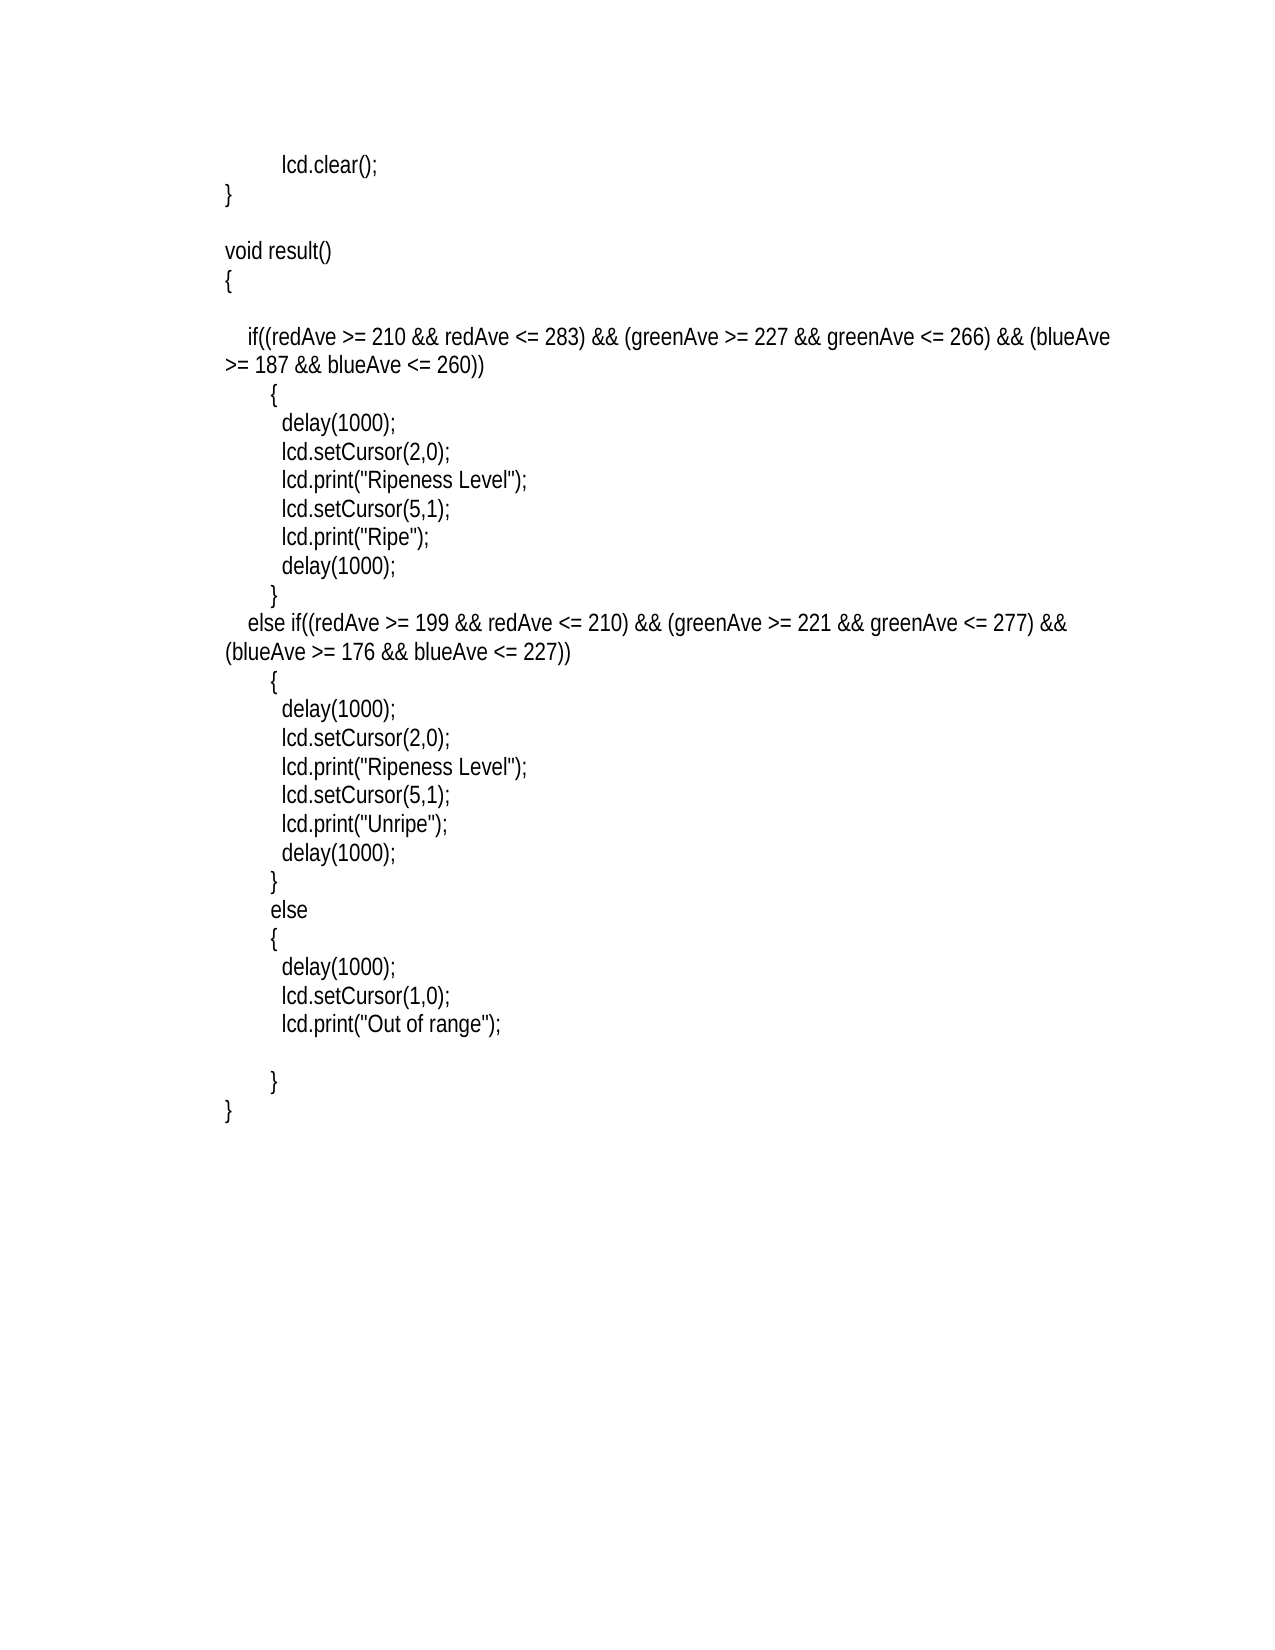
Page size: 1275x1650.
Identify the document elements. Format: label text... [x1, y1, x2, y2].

text lcd.print("Ripe"); [225, 522, 1125, 551]
text delay(1000); [225, 694, 1125, 723]
text if((redAve >= 210 && redAve <= 283) && (greenAve >= 227 && greenAve <= 266) && (blueAve >= 187 && blueAve <= 260)) [225, 322, 1125, 379]
text lcd.setCursor(5,1); [225, 780, 1125, 809]
text lcd.setCursor(5,1); [225, 494, 1125, 522]
text lcd.setCursor(2,0); [225, 723, 1125, 752]
text { [225, 264, 1125, 293]
text delay(1000); [225, 952, 1125, 981]
text } [225, 179, 1125, 207]
text lcd.print("Ripeness Level"); [225, 465, 1125, 494]
text lcd.setCursor(2,0); [225, 436, 1125, 465]
text } [225, 1066, 1125, 1095]
text { [225, 666, 1125, 694]
text else [225, 895, 1125, 923]
text } [225, 580, 1125, 608]
text } [225, 866, 1125, 895]
text delay(1000); [225, 837, 1125, 866]
text lcd.print("Unripe"); [225, 809, 1125, 837]
text lcd.print("Ripeness Level"); [225, 752, 1125, 780]
text lcd.print("Out of range"); [225, 1009, 1125, 1038]
text lcd.clear(); [225, 150, 1125, 179]
text { [225, 923, 1125, 952]
text delay(1000); [225, 408, 1125, 436]
text lcd.setCursor(1,0); [225, 981, 1125, 1009]
text { [225, 379, 1125, 408]
text delay(1000); [225, 551, 1125, 580]
text void result() [225, 236, 1125, 264]
text } [225, 1095, 1125, 1123]
text else if((redAve >= 199 && redAve <= 210) && (greenAve >= 221 && greenAve <= 277) && (blueAve >= 176 && blueAve <= 227)) [225, 608, 1125, 666]
